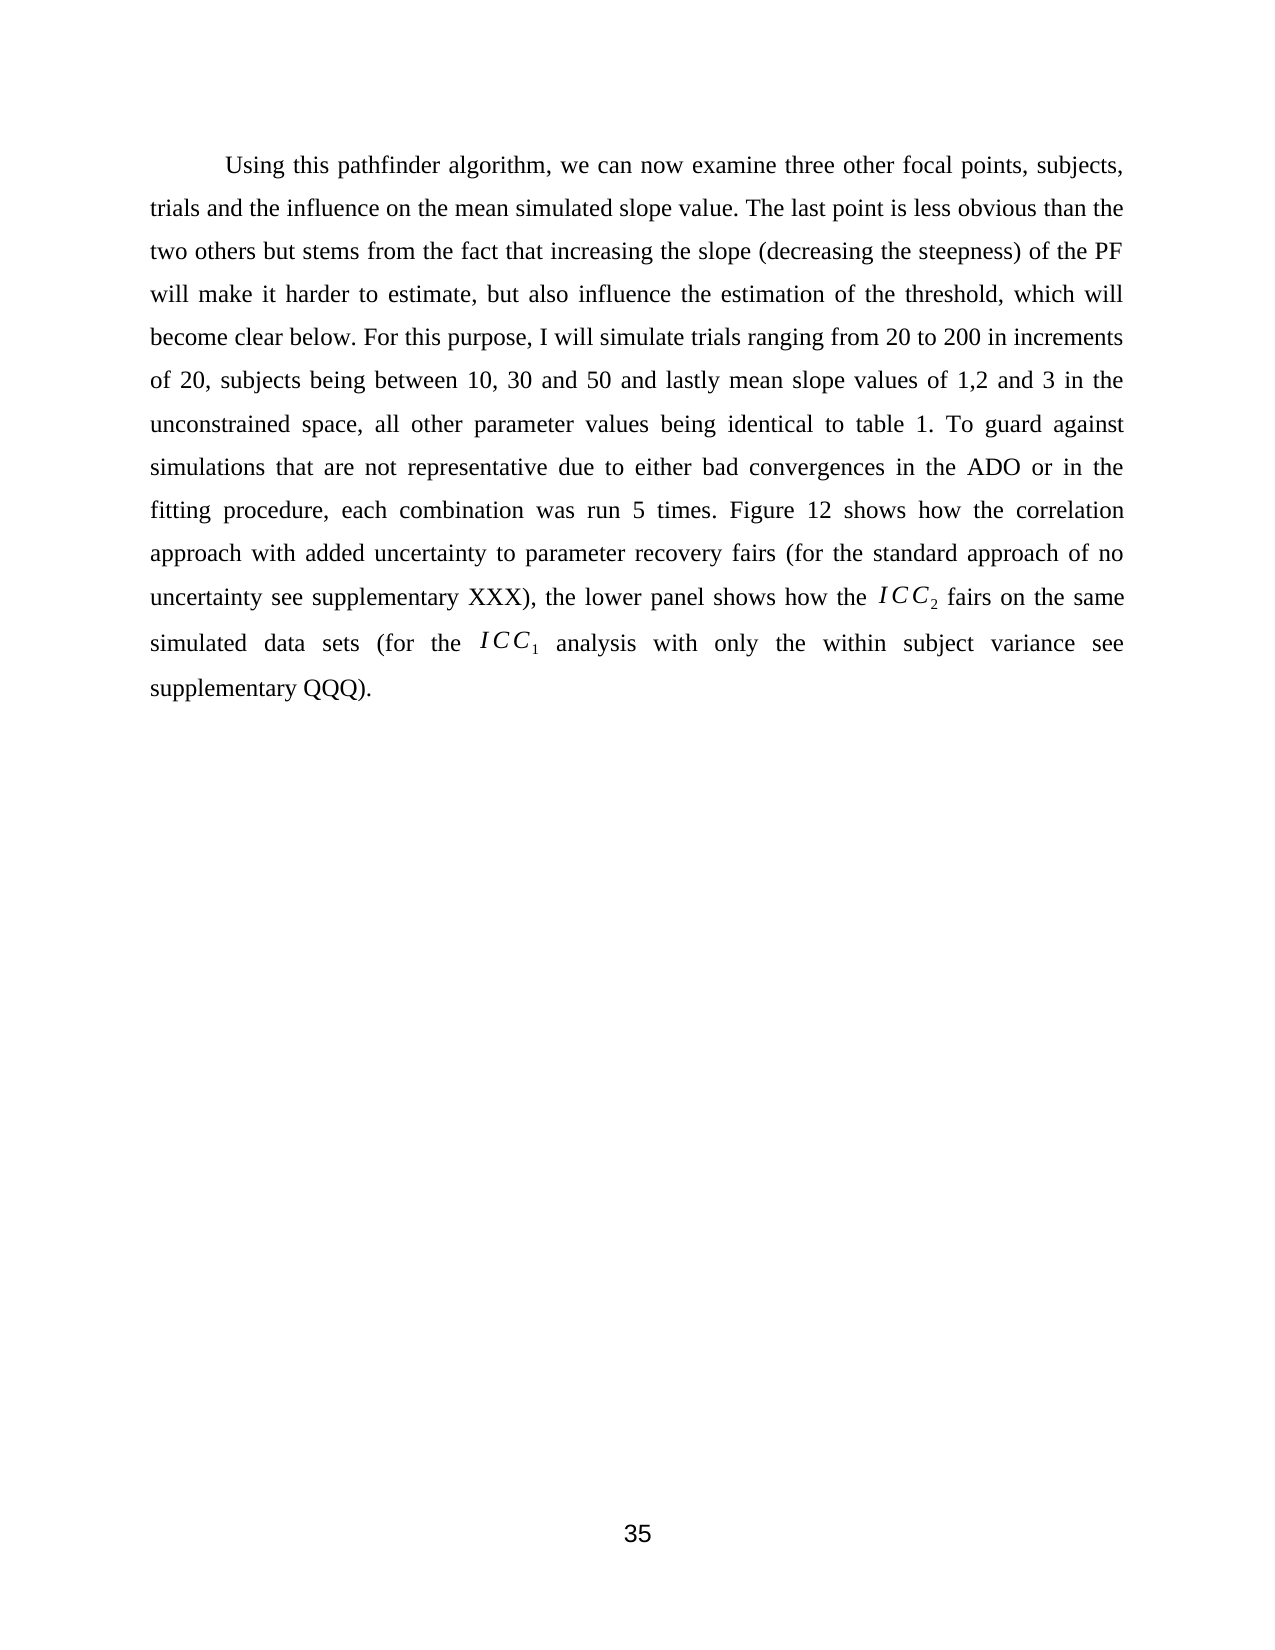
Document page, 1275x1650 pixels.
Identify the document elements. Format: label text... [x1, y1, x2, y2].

text Using this pathfinder algorithm, we can now examine three other focal points, subjects, trials and the influence on the mean simulated slope value. The last point is less obvious than the two others but stems from the fact that increasing the slope (decreasing the steepness) of the PF will make it harder to estimate, but also influence the estimation of the threshold, which will become clear below. For this purpose, I will simulate trials ranging from 20 to 200 in increments of 20, subjects being between 10, 30 and 50 and lastly mean slope values of 1,2 and 3 in the unconstrained space, all other parameter values being identical to table 1. To guard against simulations that are not representative due to either bad convergences in the ADO or in the fitting procedure, each combination was run 5 times. Figure 12 shows how the correlation approach with added uncertainty to parameter recovery fairs (for the standard approach of no uncertainty see supplementary XXX), the lower panel shows how the fairs on the same simulated data sets (for the analysis with only the within subject variance see supplementary QQQ). [150, 150, 1125, 701]
